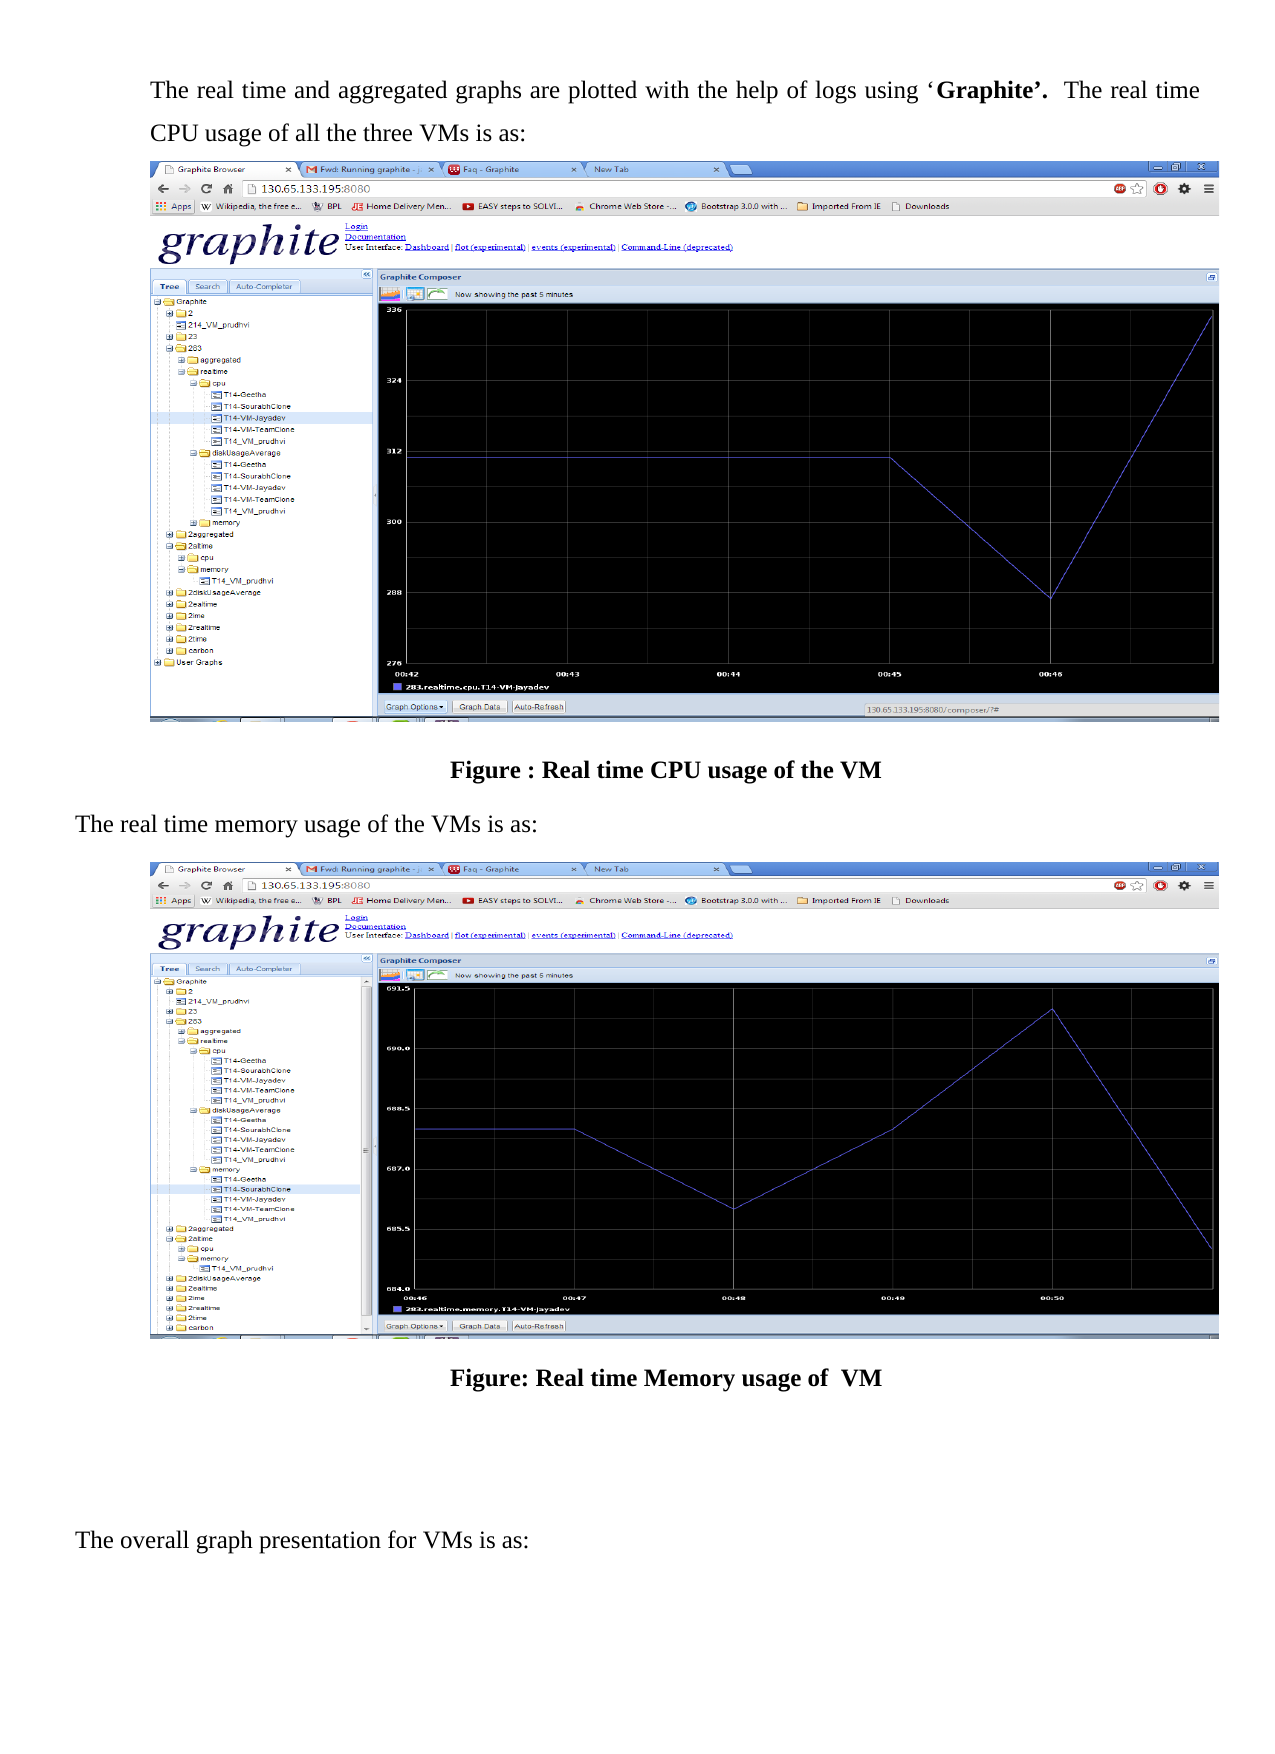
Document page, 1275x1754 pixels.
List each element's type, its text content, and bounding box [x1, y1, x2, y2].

text The real time memory usage of the VMs is as: [75, 809, 1200, 838]
picture [150, 161, 1220, 722]
text The overall graph presentation for VMs is as: [75, 1525, 1200, 1554]
text The real time and aggregated graphs are plotted with the help of logs using ‘Graphite’. The real time CPU usage of all the three VMs is as: [150, 75, 1200, 147]
text Figure : Real time CPU usage of the VM [375, 755, 1200, 784]
text Figure: Real time Memory usage of VM [450, 1363, 1200, 1392]
picture [150, 862, 1219, 1339]
